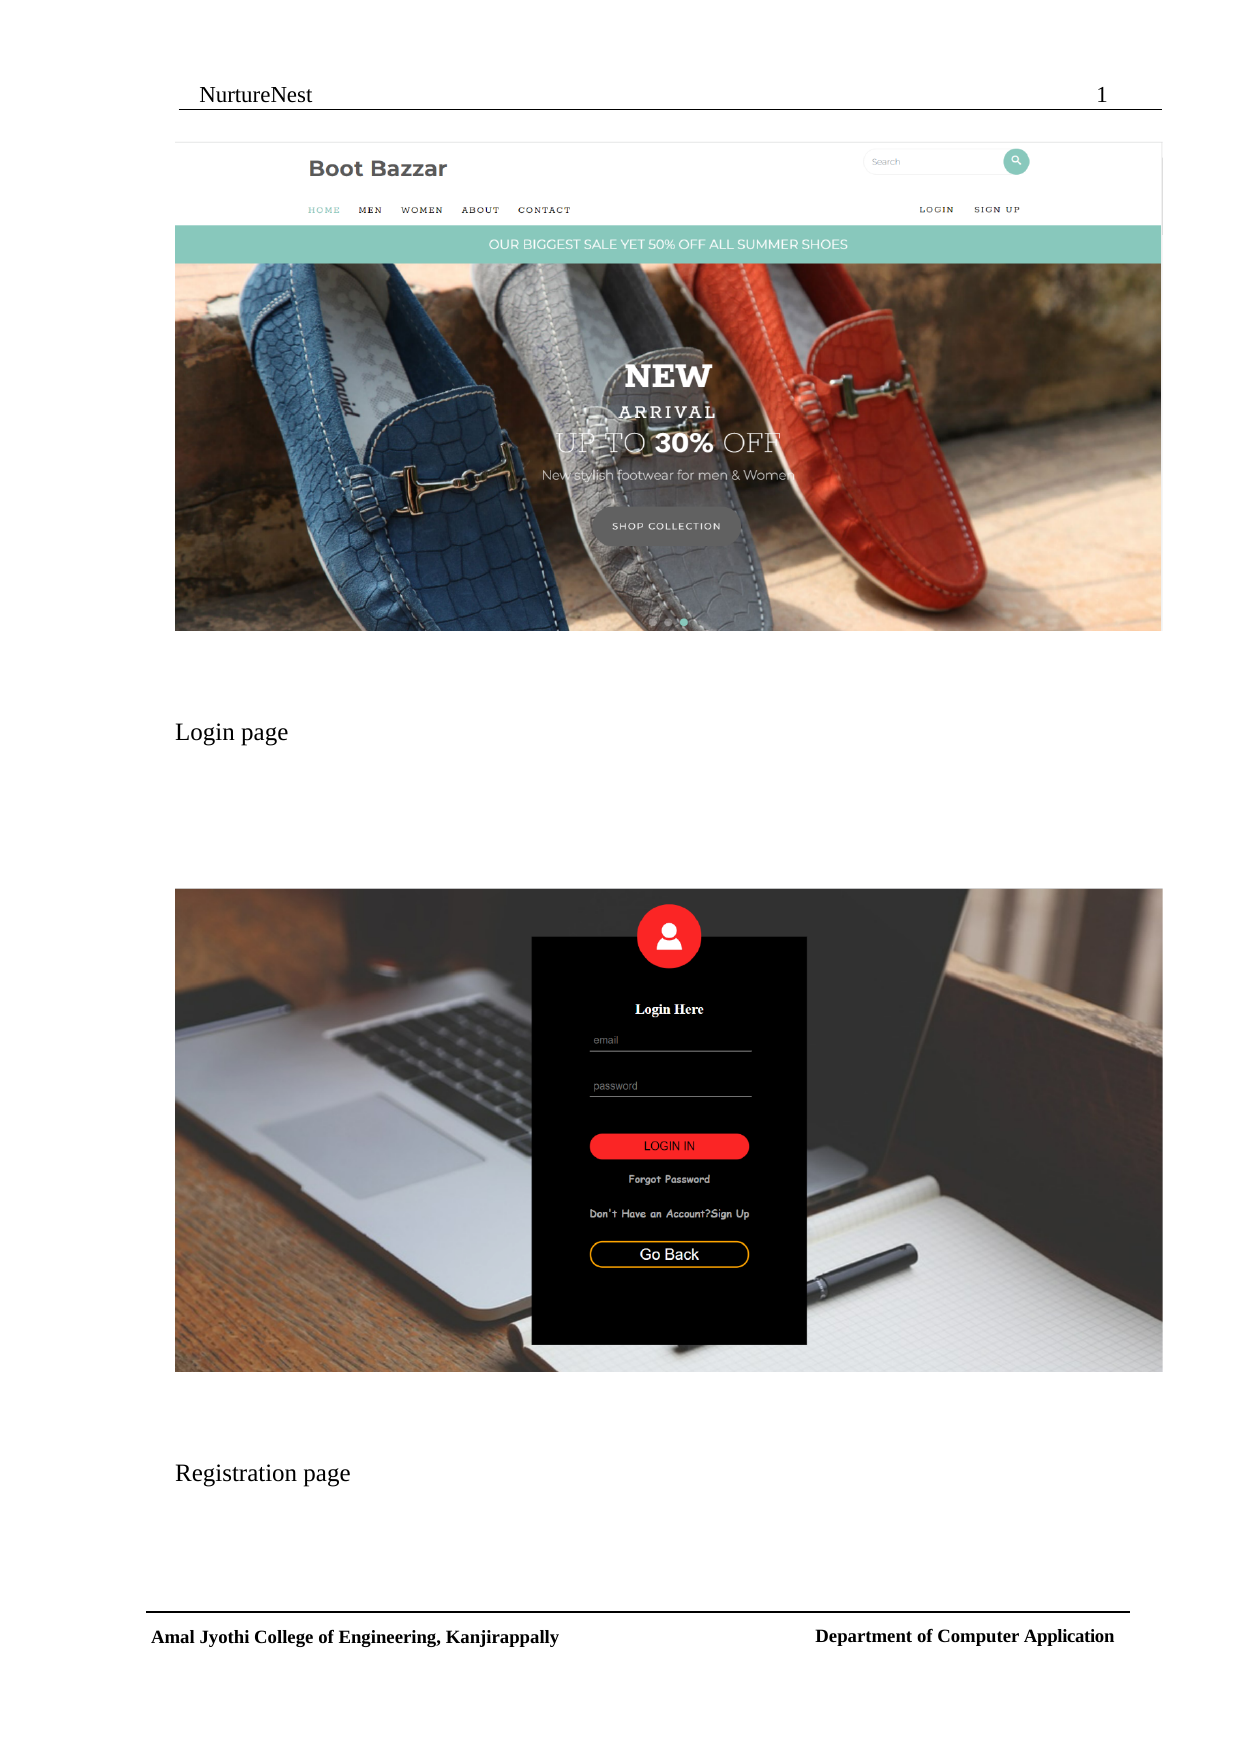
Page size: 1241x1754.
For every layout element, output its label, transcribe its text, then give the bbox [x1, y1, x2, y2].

picture [175, 888, 1163, 1372]
picture [175, 141, 1163, 631]
subtitle Registration page [175, 1458, 1138, 1486]
subtitle Login page [175, 717, 1138, 745]
